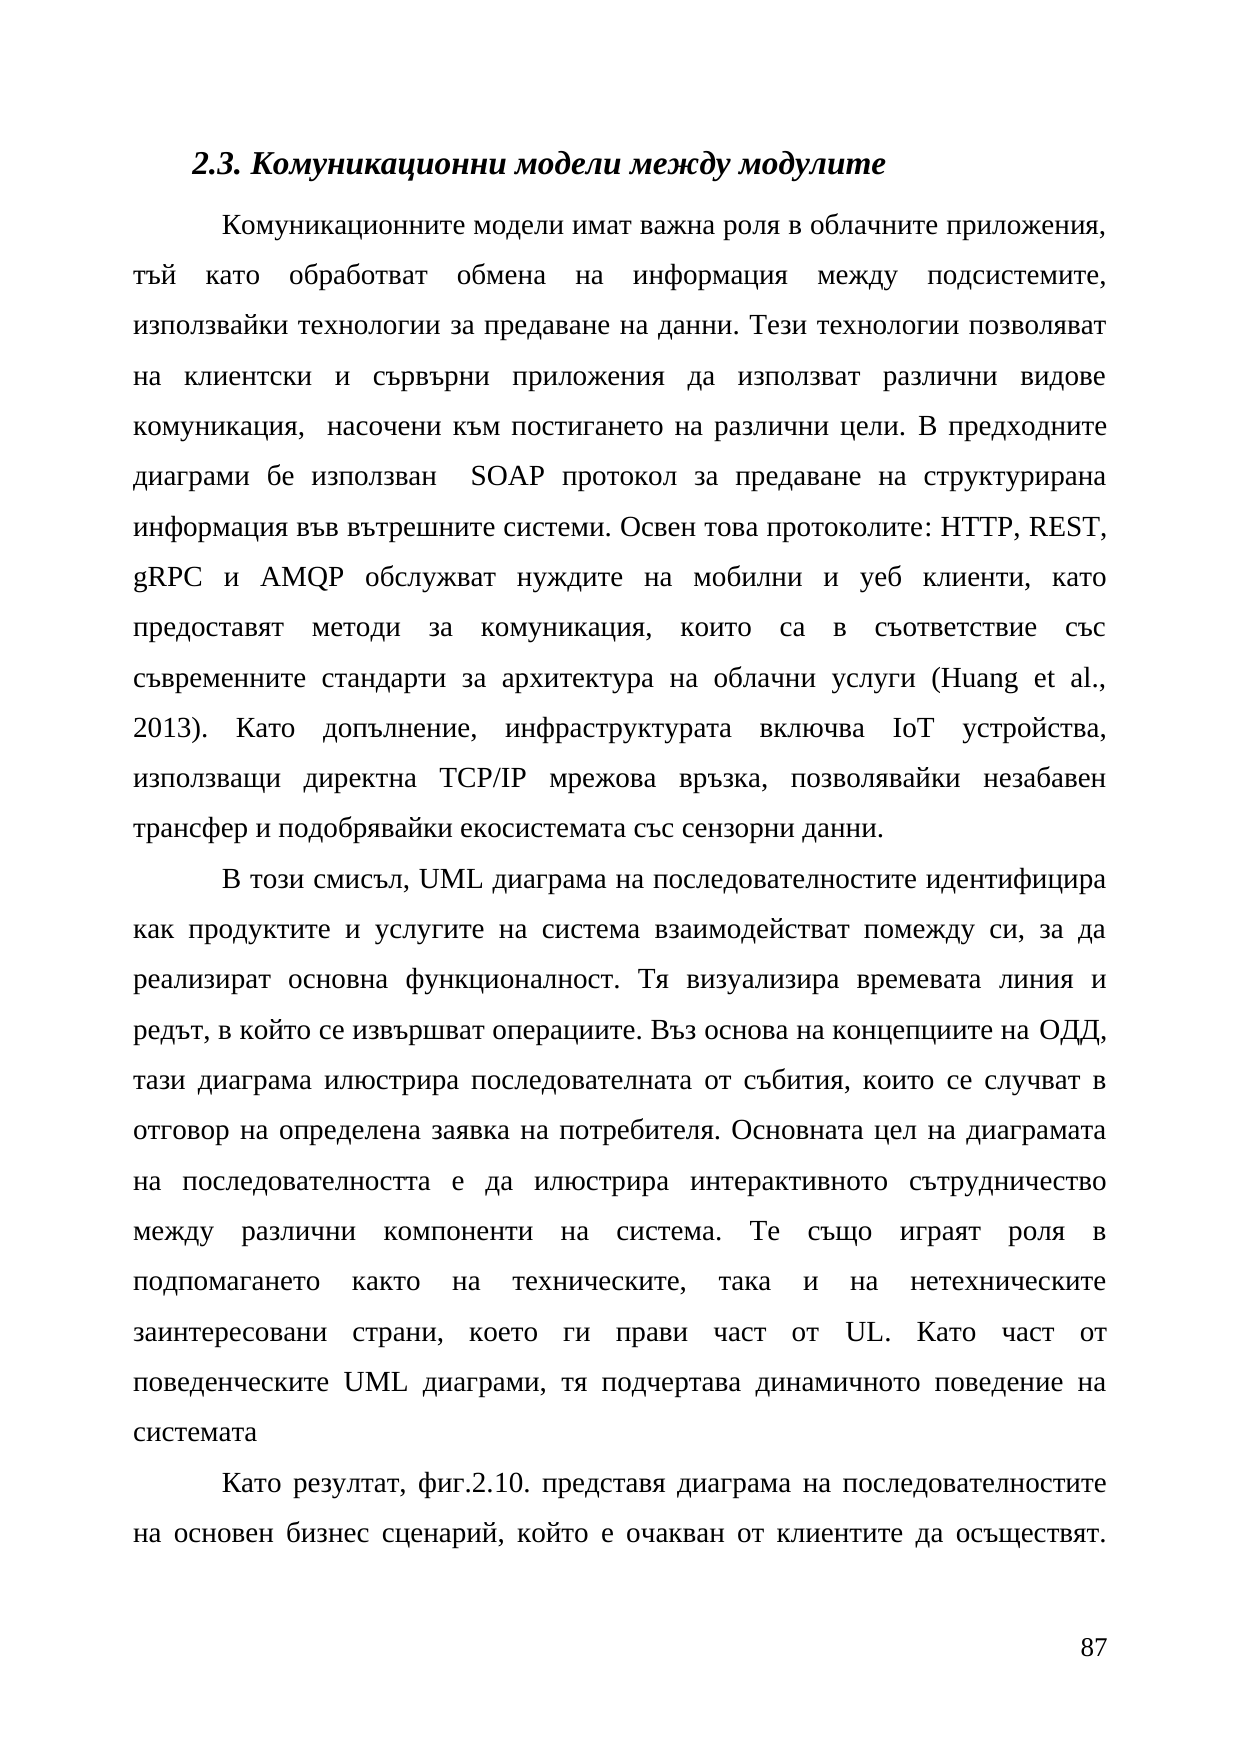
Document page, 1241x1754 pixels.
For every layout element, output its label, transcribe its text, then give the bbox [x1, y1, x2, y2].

text Като резултат, фиг.2.10. представя диаграма на последователностите на основен бизнес сценарий, който е очакван от клиентите да осъществят. [133, 1465, 1107, 1548]
text В този смисъл, UML диаграма на последователностите идентифицира как продуктите и услугите на система взаимодействат помежду си, за да реализират основна функционалност. Тя визуализира времевата линия и редът, в който се извършват операциите. Въз основа на концепциите на ОДД, тази диаграма илюстрира последователната от събития, които се случват в отговор на определенa заявка на потребителя. Основната цел на диаграмата на последователността е да илюстрира интерактивното сътрудничество между различни компоненти на система. Те също играят роля в подпомагането както на техническите, така и на нетехническите заинтересовани страни, което ги прави част от UL. Като част от поведенческите UML диаграми, тя подчертава динамичното поведение на системата [133, 861, 1107, 1448]
subtitle 2.3. Kомуникационни модели между модулите [133, 143, 1107, 181]
text Комуникационните модели имат важна роля в облачните приложения, тъй като обработват обмена на информация между подсистемите, използвайки технологии за предаване на данни. Тези технологии позволяват на клиентски и сървърни приложения да използват различни видове комуникация, насочени към постигането на различни цели. В предходните диаграми бе използван SOAP протокол за предаване на структурирана информация във вътрешните системи. Освен това протоколите: HTTP, REST, gRPC и AMQP обслужват нуждите на мобилни и уеб клиенти, като предоставят методи за комуникация, които са в съответствие със съвременните стандарти за архитектура на облачни услуги (Huang et al., 2013). Като допълнение, инфраструктурата включва IoT устройства, използващи директна TCP/IP мрежова връзка, позволявайки незабавен трансфер и подобрявайки екосистемата със сензорни данни. [133, 207, 1107, 844]
